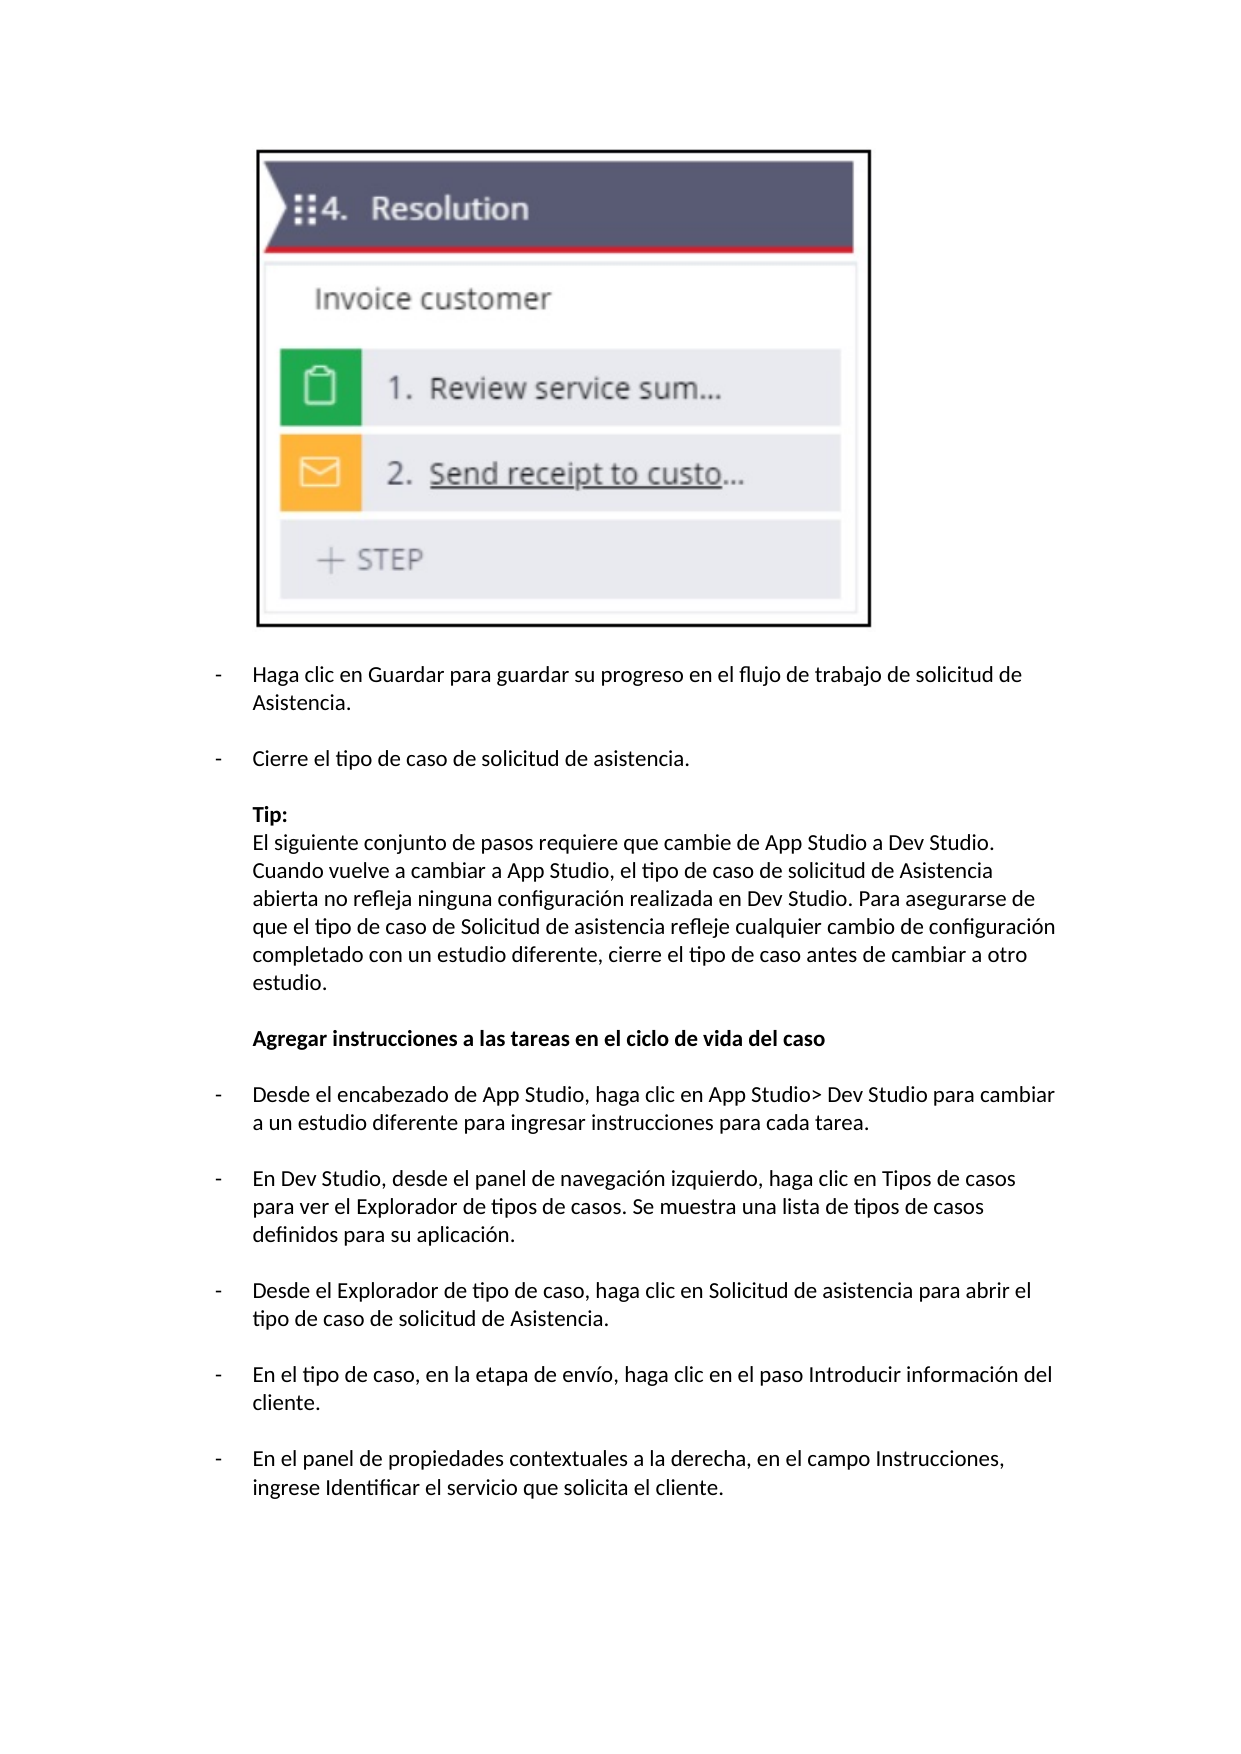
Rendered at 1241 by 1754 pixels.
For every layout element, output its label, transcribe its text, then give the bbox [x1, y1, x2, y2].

list Desde el encabezado de App Studio, haga clic en App Studio> Dev Studio para cambiar a un estudio diferente para ingresar instrucciones para cada tarea. [215, 1080, 1063, 1136]
list El siguiente conjunto de pasos requiere que cambie de App Studio a Dev Studio. Cuando vuelve a cambiar a App Studio, el tipo de caso de solicitud de Asistencia abierta no refleja ninguna configuración realizada en Dev Studio. Para asegurarse de que el tipo de caso de Solicitud de asistencia refleje cualquier cambio de configuración completado con un estudio diferente, cierre el tipo de caso antes de cambiar a otro estudio. [252, 828, 1063, 996]
list Tip: [252, 800, 1063, 828]
list Agregar instrucciones a las tareas en el ciclo de vida del caso [252, 1024, 1063, 1052]
list Desde el Explorador de tipo de caso, haga clic en Solicitud de asistencia para abrir el tipo de caso de solicitud de Asistencia. [215, 1276, 1063, 1332]
picture [252, 147, 876, 632]
list En el panel de propiedades contextuales a la derecha, en el campo Instrucciones, ingrese Identificar el servicio que solicita el cliente. [215, 1444, 1063, 1501]
list Haga clic en Guardar para guardar su progreso en el flujo de trabajo de solicitud de Asistencia. [215, 660, 1063, 716]
list Cierre el tipo de caso de solicitud de asistencia. [215, 744, 1063, 772]
list En el tipo de caso, en la etapa de envío, haga clic en el paso Introducir información del cliente. [215, 1361, 1063, 1417]
list En Dev Studio, desde el panel de navegación izquierdo, haga clic en Tipos de casos para ver el Explorador de tipos de casos. Se muestra una lista de tipos de casos definidos para su aplicación. [215, 1164, 1063, 1248]
